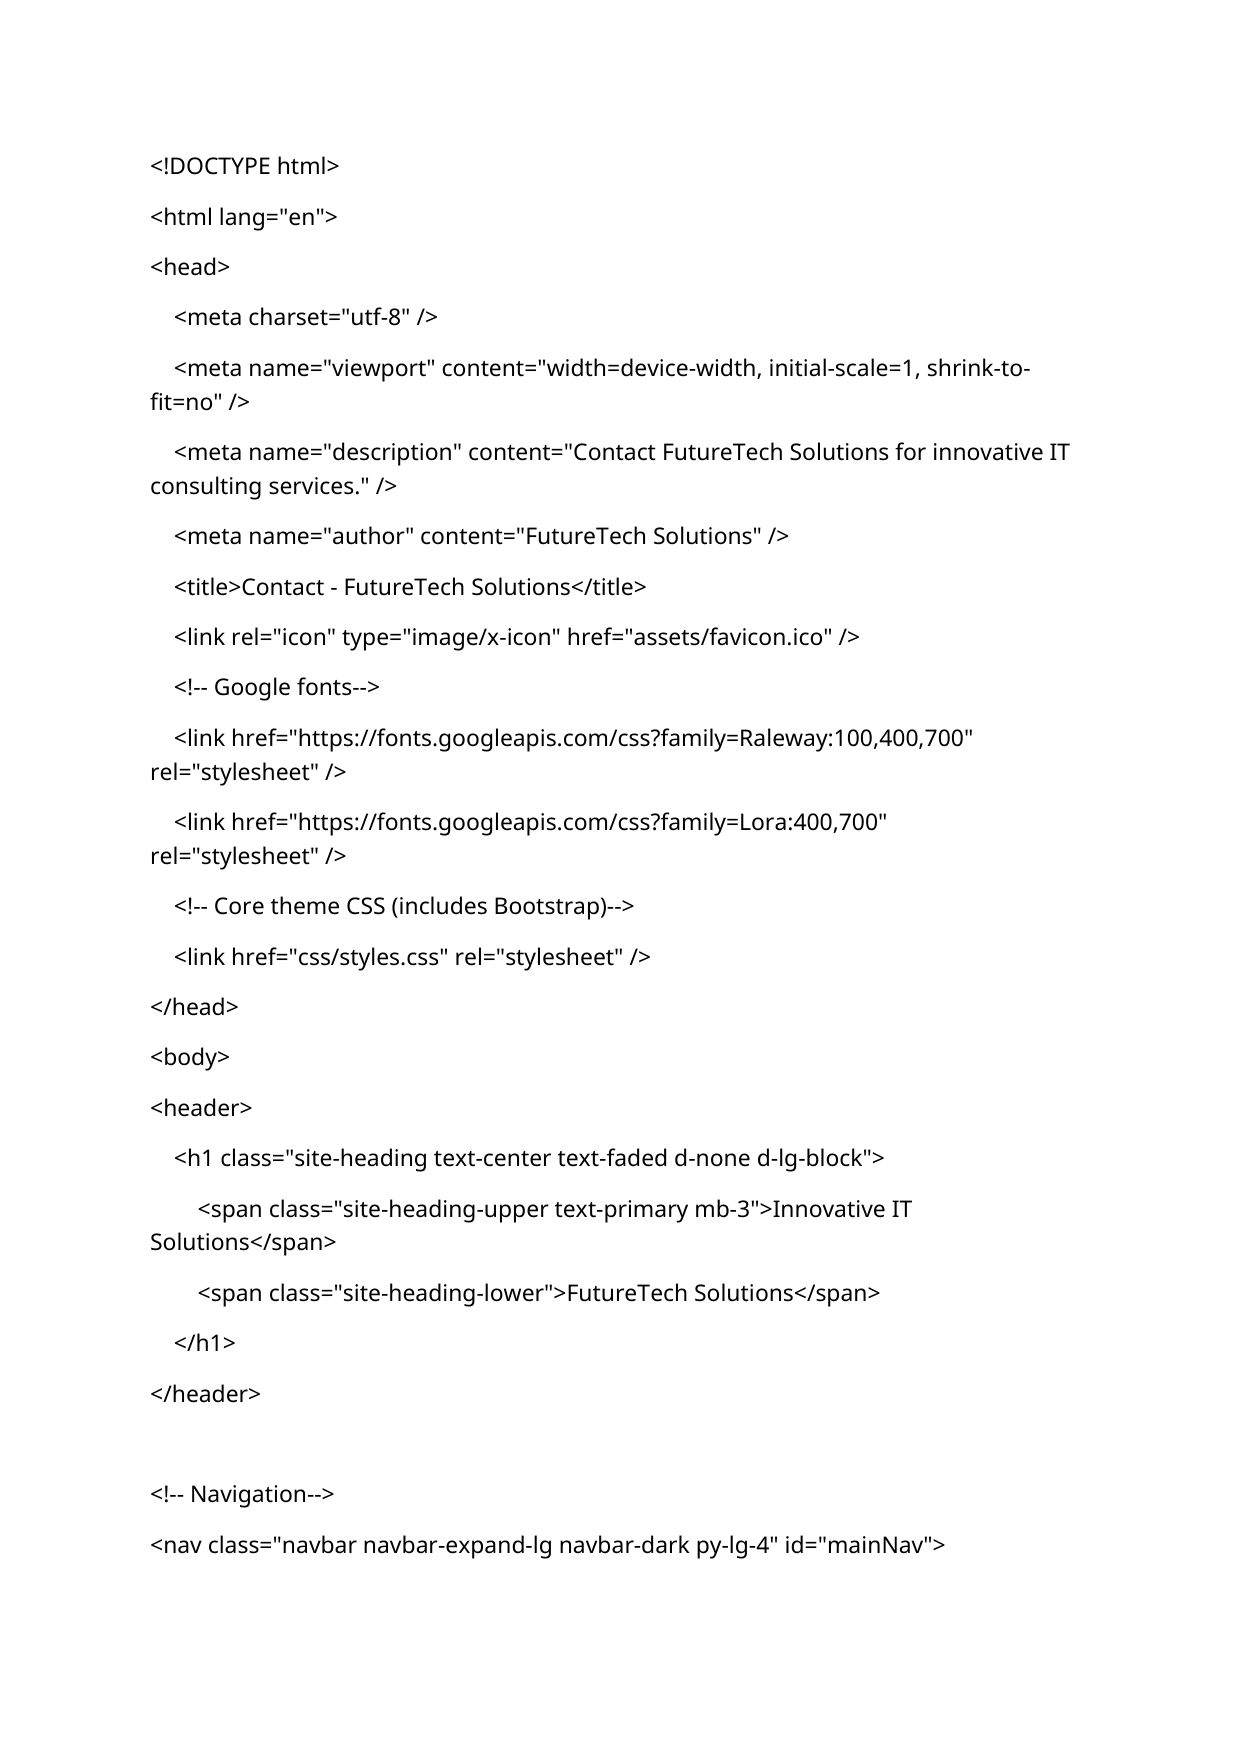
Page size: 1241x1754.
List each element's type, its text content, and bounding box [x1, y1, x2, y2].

text </h1> [150, 1327, 1090, 1358]
text <body> [150, 1041, 1090, 1072]
text <h1 class="site-heading text-center text-faded d-none d-lg-block"> [150, 1142, 1090, 1173]
text <html lang="en"> [150, 200, 1090, 232]
text <span class="site-heading-upper text-primary mb-3">Innovative IT Solutions</span> [150, 1192, 1090, 1257]
text <!-- Google fonts--> [150, 671, 1090, 702]
text <head> [150, 251, 1090, 282]
text <link href="https://fonts.googleapis.com/css?family=Lora:400,700" rel="stylesheet" /> [150, 806, 1090, 871]
text <link href="css/styles.css" rel="stylesheet" /> [150, 940, 1090, 972]
text </head> [150, 991, 1090, 1022]
text <meta name="description" content="Contact FutureTech Solutions for innovative IT consulting services." /> [150, 436, 1090, 501]
text <header> [150, 1092, 1090, 1123]
text <span class="site-heading-lower">FutureTech Solutions</span> [150, 1277, 1090, 1308]
text <!DOCTYPE html> [150, 150, 1090, 181]
text <!-- Navigation--> [150, 1478, 1090, 1509]
text <title>Contact - FutureTech Solutions</title> [150, 570, 1090, 602]
text <link rel="icon" type="image/x-icon" href="assets/favicon.ico" /> [150, 621, 1090, 652]
text <meta charset="utf-8" /> [150, 301, 1090, 332]
text <link href="https://fonts.googleapis.com/css?family=Raleway:100,400,700" rel="stylesheet" /> [150, 722, 1090, 787]
text <nav class="navbar navbar-expand-lg navbar-dark py-lg-4" id="mainNav"> [150, 1529, 1090, 1560]
text <!-- Core theme CSS (includes Bootstrap)--> [150, 890, 1090, 921]
text </header> [150, 1377, 1090, 1409]
text <meta name="author" content="FutureTech Solutions" /> [150, 520, 1090, 551]
text <meta name="viewport" content="width=device-width, initial-scale=1, shrink-to-fit=no" /> [150, 352, 1090, 417]
